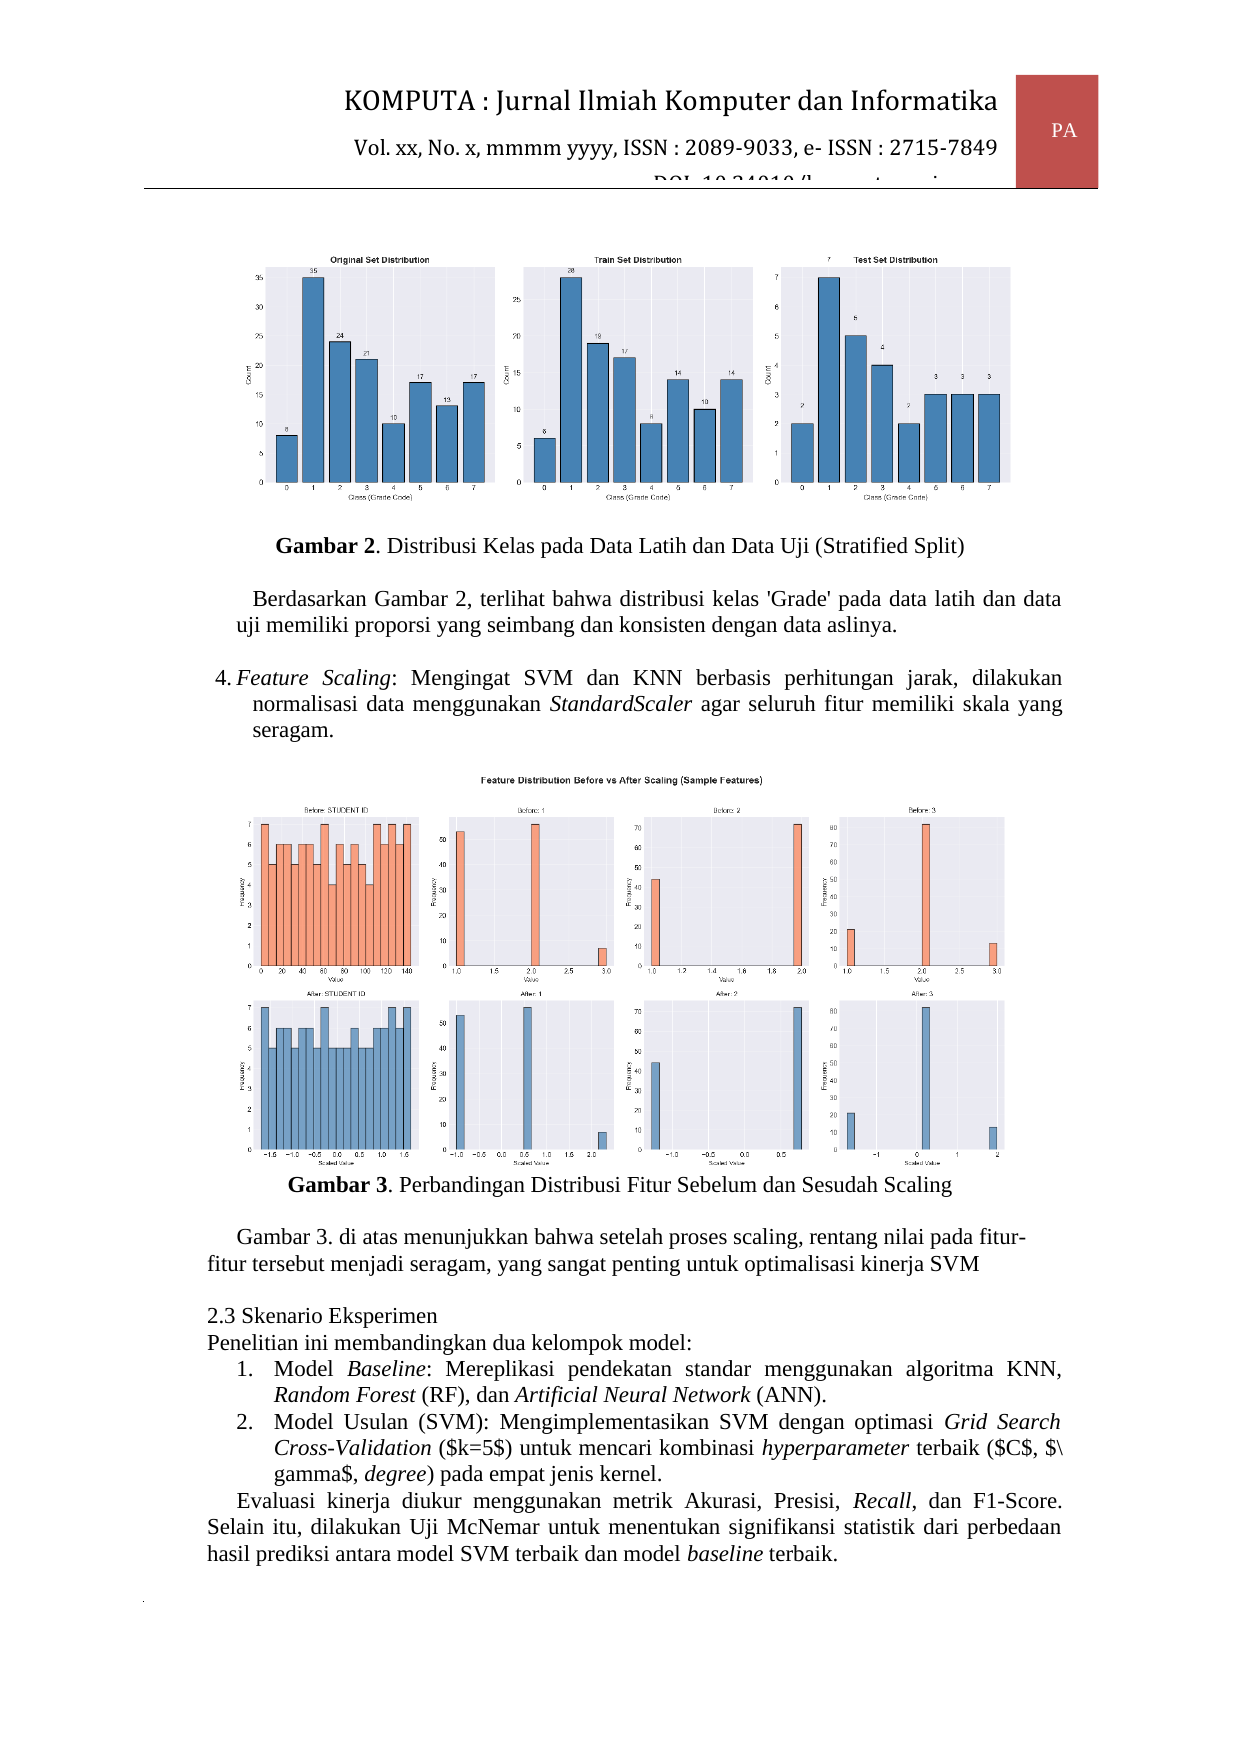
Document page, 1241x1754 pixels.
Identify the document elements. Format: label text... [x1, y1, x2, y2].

text Evaluasi kinerja diukur menggunakan metrik Akurasi, Presisi, Recall, dan F1-Score. Selain itu, dilakukan Uji McNemar untuk menentukan signifikansi statistik dari perbedaan hasil prediksi antara model SVM terbaik dan model baseline terbaik. [207, 1487, 1063, 1566]
text Penelitian ini membandingkan dua kelompok model: [177, 1329, 1063, 1355]
list Model Baseline: Mereplikasi pendekatan standar menggunakan algoritma KNN, Random Forest (RF), dan Artificial Neural Network (ANN). [236, 1355, 1063, 1408]
text Gambar 3. di atas menunjukkan bahwa setelah proses scaling, rentang nilai pada fitur-fitur tersebut menjadi seragam, yang sangat penting untuk optimalisasi kinerja SVM [207, 1223, 1063, 1276]
list Model Usulan (SVM): Mengimplementasikan SVM dengan optimasi Grid Search Cross-Validation ($k=5$) untuk mencari kombinasi hyperparameter terbaik ($C$, $\gamma$, degree) pada empat jenis kernel. [236, 1408, 1063, 1487]
text 2.3 Skenario Eksperimen [177, 1302, 1063, 1329]
picture [240, 251, 1015, 506]
picture [234, 771, 1009, 1171]
list Feature Scaling: Mengingat SVM dan KNN berbasis perhitungan jarak, dilakukan normalisasi data menggunakan StandardScaler agar seluruh fitur memiliki skala yang seragam. [215, 664, 1063, 743]
text Gambar 2. Distribusi Kelas pada Data Latih dan Data Uji (Stratified Split) [177, 532, 1063, 558]
text Berdasarkan Gambar 2, terlihat bahwa distribusi kelas 'Grade' pada data latih dan data uji memiliki proporsi yang seimbang dan konsisten dengan data aslinya. [236, 584, 1063, 637]
